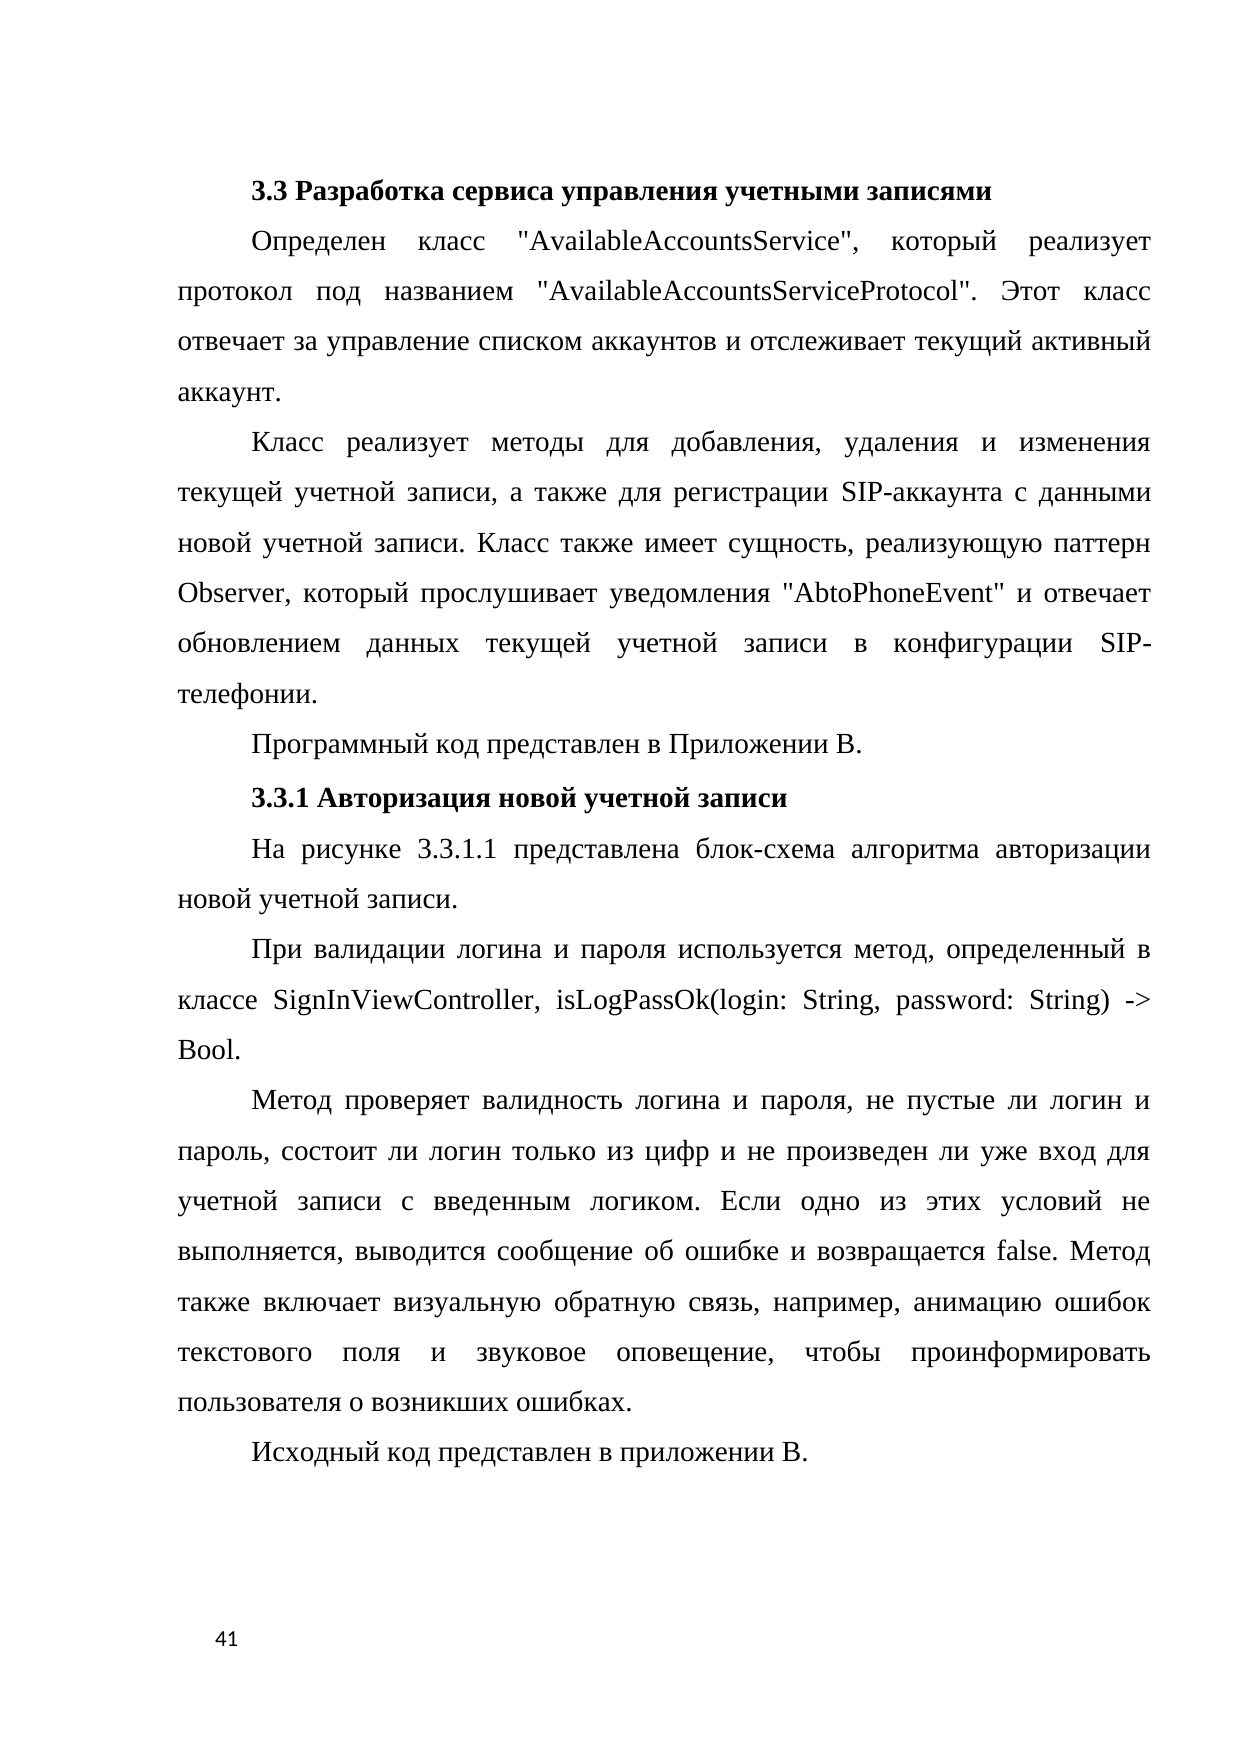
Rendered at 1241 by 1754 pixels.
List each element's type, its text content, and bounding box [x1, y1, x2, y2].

text Метод проверяет валидность логина и пароля, не пустые ли логин и пароль, состоит ли логин только из цифр и не произведен ли уже вход для учетной записи с введенным логиком. Если одно из этих условий не выполняется, выводится сообщение об ошибке и возвращается false. Метод также включает визуальную обратную связь, например, анимацию ошибок текстового поля и звуковое оповещение, чтобы проинформировать пользователя о возникших ошибках. [177, 1082, 1152, 1418]
text Исходный код представлен в приложении В. [177, 1434, 1152, 1468]
text Определен класс "AvailableAccountsService", который реализует протокол под названием "AvailableAccountsServiceProtocol". Этот класс отвечает за управление списком аккаунтов и отслеживает текущий активный аккаунт. [177, 223, 1152, 407]
subtitle 3.3.1 Авторизация новой учетной записи [177, 781, 1152, 814]
text На рисунке 3.3.1.1 представлена блок-схема алгоритма авторизации новой учетной записи. [177, 831, 1152, 915]
text При валидации логина и пароля используется метод, определенный в классе SignInViewController, isLogPassOk(login: String, password: String) -> Bool. [177, 931, 1152, 1066]
text Программный код представлен в Приложении В. [177, 726, 1152, 759]
subtitle 3.3 Разработка сервиса управления учетными записями [177, 173, 1152, 206]
text Класс реализует методы для добавления, удаления и изменения текущей учетной записи, а также для регистрации SIP-аккаунта с данными новой учетной записи. Класс также имеет сущность, реализующую паттерн Observer, который прослушивает уведомления "AbtoPhoneEvent" и отвечает обновлением данных текущей учетной записи в конфигурации SIP-телефонии. [177, 424, 1152, 709]
